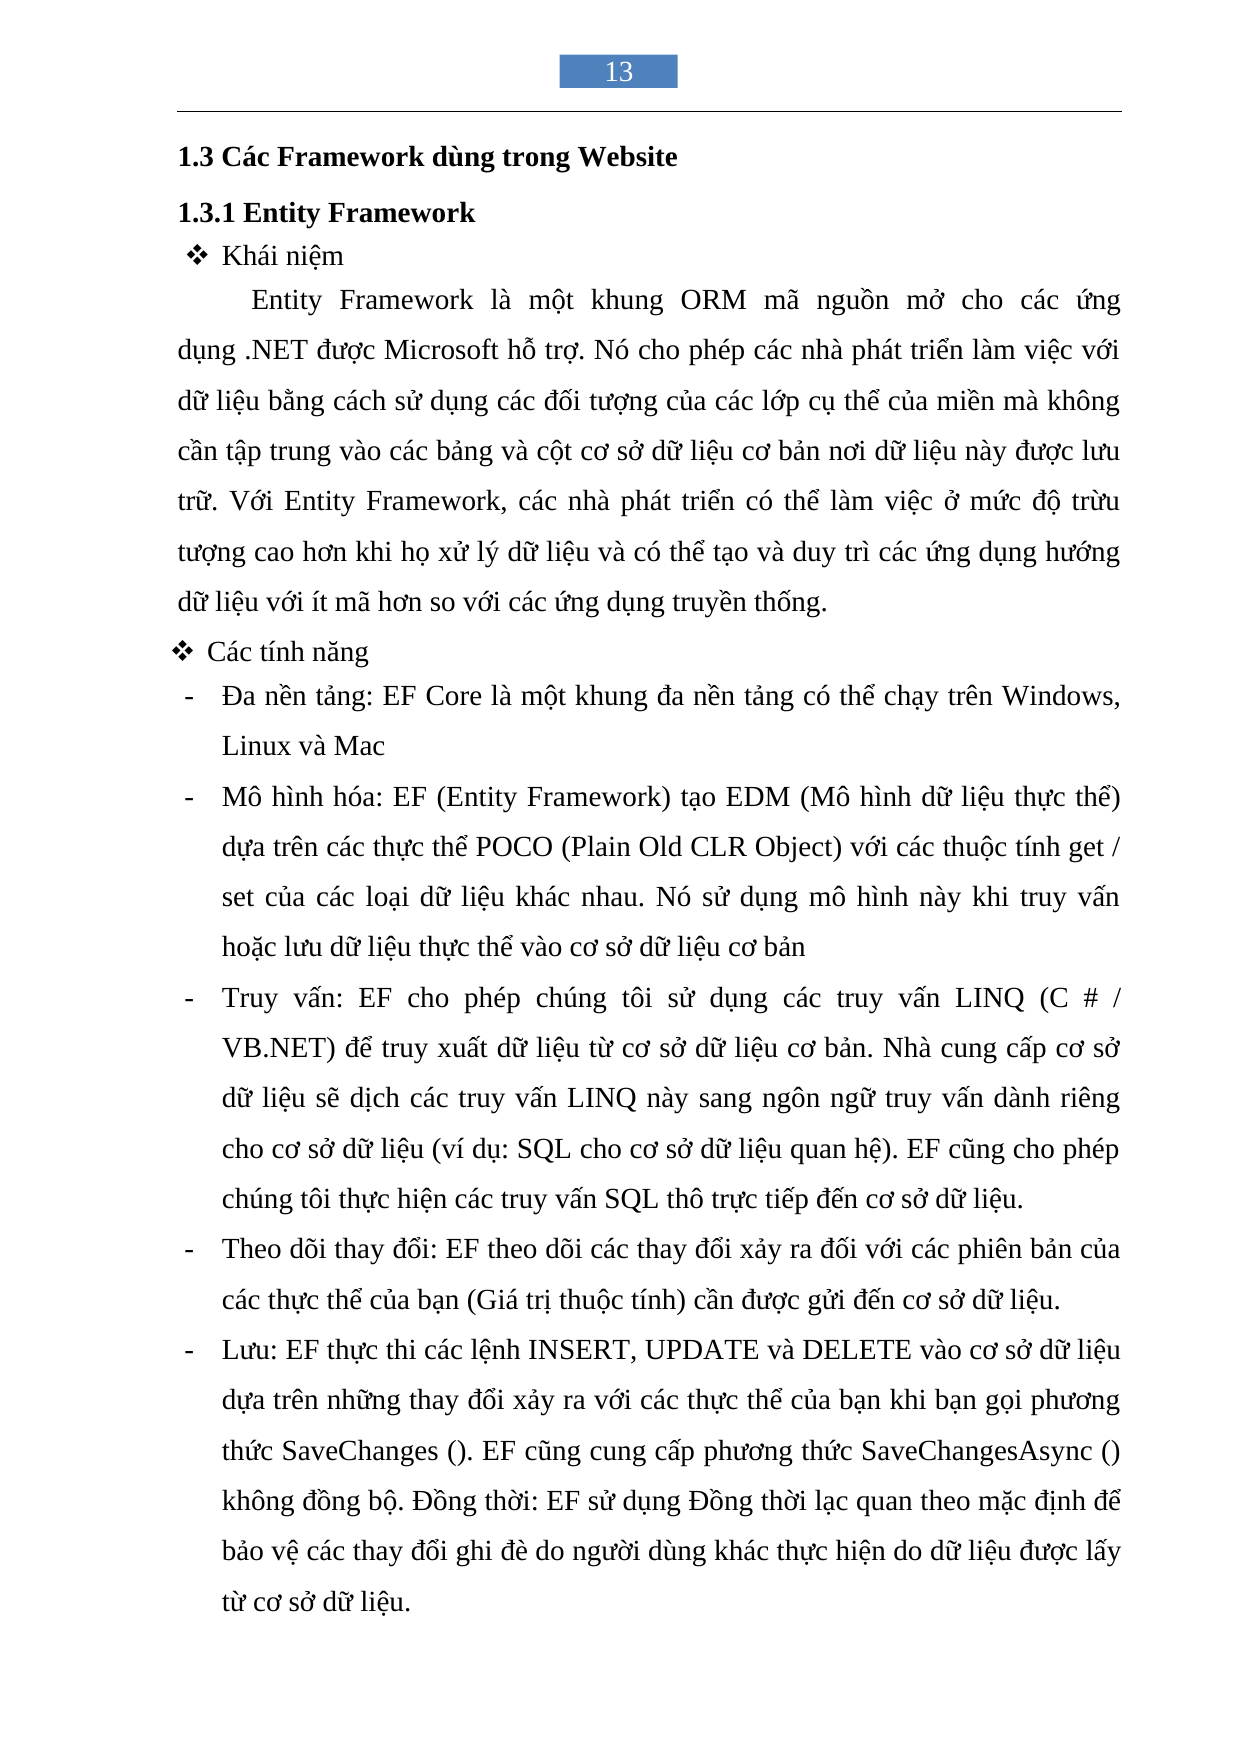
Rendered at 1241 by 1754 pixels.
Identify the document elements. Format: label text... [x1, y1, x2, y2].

list Các tính năng [169, 634, 1122, 668]
list Khái niệm [184, 238, 1122, 272]
list Lưu: EF thực thi các lệnh INSERT, UPDATE và DELETE vào cơ sở dữ liệu dựa trên những thay đổi xảy ra với các thực thể của bạn khi bạn gọi phương thức SaveChanges (). EF cũng cung cấp phương thức SaveChangesAsync () không đồng bộ. Đồng thời: EF sử dụng Đồng thời lạc quan theo mặc định để bảo vệ các thay đổi ghi đè do người dùng khác thực hiện do dữ liệu được lấy từ cơ sở dữ liệu. [184, 1332, 1122, 1617]
list Theo dõi thay đổi: EF theo dõi các thay đổi xảy ra đối với các phiên bản của các thực thể của bạn (Giá trị thuộc tính) cần được gửi đến cơ sở dữ liệu. [184, 1231, 1122, 1315]
list Truy vấn: EF cho phép chúng tôi sử dụng các truy vấn LINQ (C # / VB.NET) để truy xuất dữ liệu từ cơ sở dữ liệu cơ bản. Nhà cung cấp cơ sở dữ liệu sẽ dịch các truy vấn LINQ này sang ngôn ngữ truy vấn dành riêng cho cơ sở dữ liệu (ví dụ: SQL cho cơ sở dữ liệu quan hệ). EF cũng cho phép chúng tôi thực hiện các truy vấn SQL thô trực tiếp đến cơ sở dữ liệu. [184, 980, 1122, 1215]
text 1.3.1 Entity Framework [177, 195, 1122, 228]
text Entity Framework là một khung ORM mã nguồn mở cho các ứng dụng .NET được Microsoft hỗ trợ. Nó cho phép các nhà phát triển làm việc với dữ liệu bằng cách sử dụng các đối tượng của các lớp cụ thể của miền mà không cần tập trung vào các bảng và cột cơ sở dữ liệu cơ bản nơi dữ liệu này được lưu trữ. Với Entity Framework, các nhà phát triển có thể làm việc ở mức độ trừu tượng cao hơn khi họ xử lý dữ liệu và có thể tạo và duy trì các ứng dụng hướng dữ liệu với ít mã hơn so với các ứng dụng truyền thống. [177, 282, 1122, 618]
list Mô hình hóa: EF (Entity Framework) tạo EDM (Mô hình dữ liệu thực thể) dựa trên các thực thể POCO (Plain Old CLR Object) với các thuộc tính get / set của các loại dữ liệu khác nhau. Nó sử dụng mô hình này khi truy vấn hoặc lưu dữ liệu thực thể vào cơ sở dữ liệu cơ bản [184, 779, 1122, 963]
subtitle 1.3 Các Framework dùng trong Website [177, 139, 1122, 172]
list Đa nền tảng: EF Core là một khung đa nền tảng có thể chạy trên Windows, Linux và Mac [184, 678, 1122, 762]
